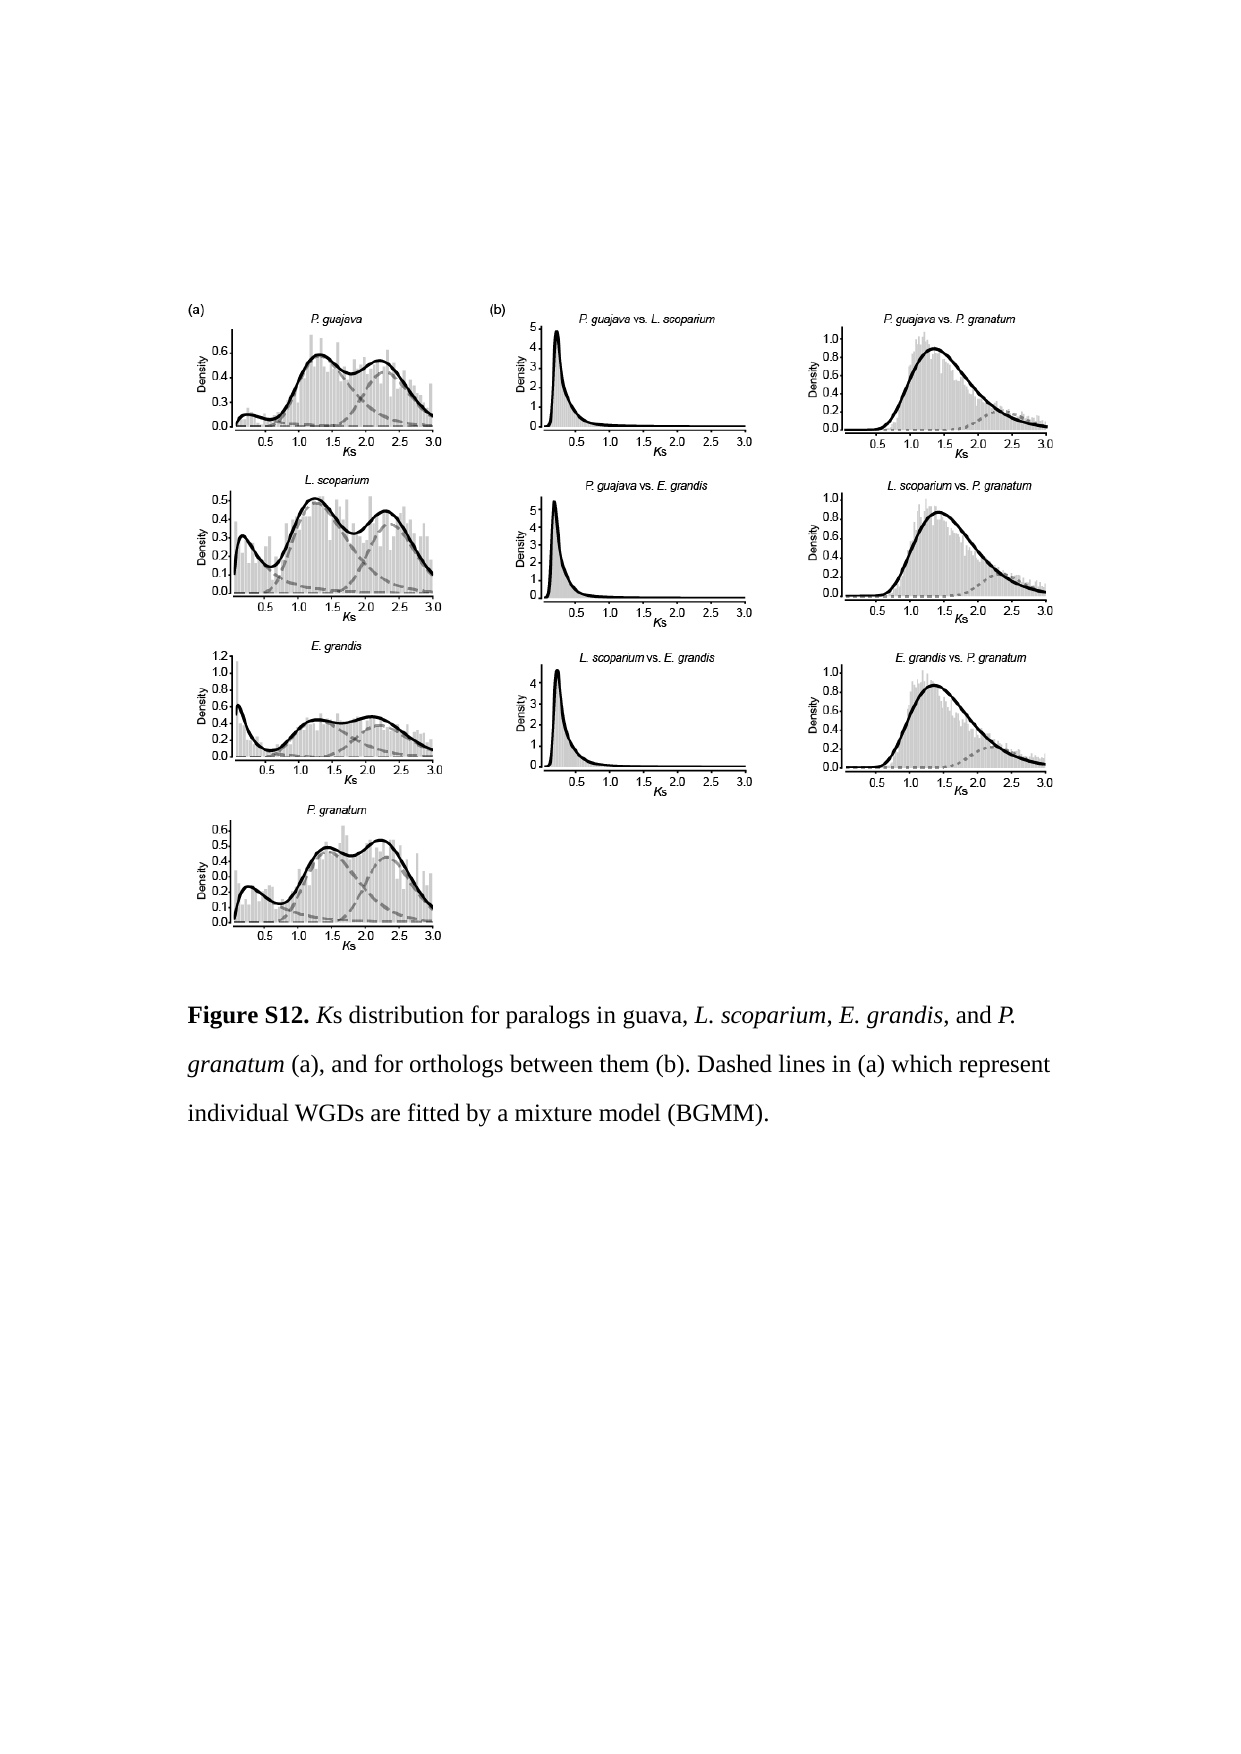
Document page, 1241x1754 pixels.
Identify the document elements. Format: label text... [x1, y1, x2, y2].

text Figure S12. Ks distribution for paralogs in guava, L. scoparium, E. grandis, and P. granatum (a), and for orthologs between them (b). Dashed lines in (a) which represent individual WGDs are fitted by a mixture model (BGMM). [187, 998, 1053, 1128]
picture [187, 302, 1053, 954]
